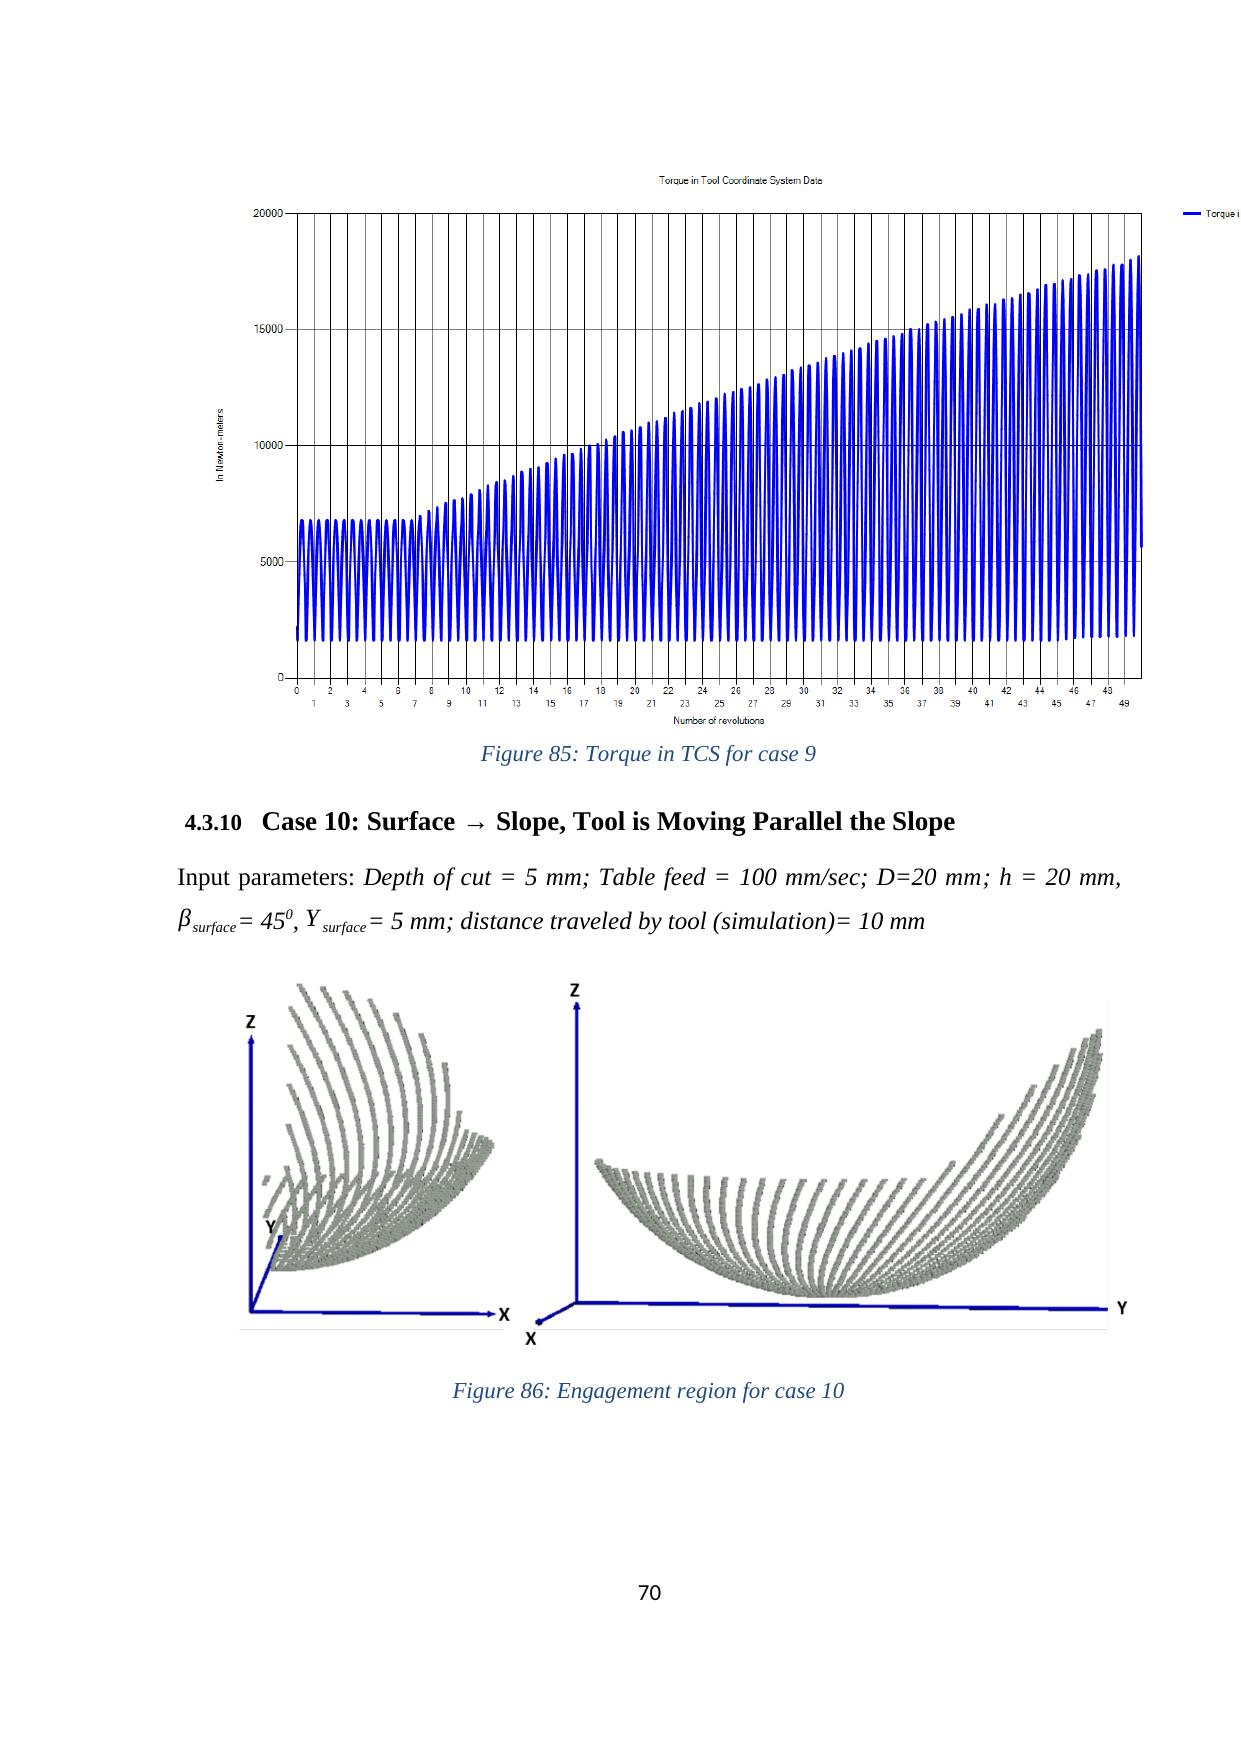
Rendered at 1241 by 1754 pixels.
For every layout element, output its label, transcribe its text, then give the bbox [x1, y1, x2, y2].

picture [233, 971, 1145, 1363]
subtitle Case 10: Surface → Slope, Tool is Moving Parallel the Slope [184, 805, 1122, 836]
picture [177, 159, 1241, 737]
text Input parameters: Depth of cut = 5 mm; Table feed = 100 mm/sec; D=20 mm; h = 20 mm, = 450, = 5 mm; distance traveled by tool (simulation)= 10 mm [177, 862, 1122, 936]
